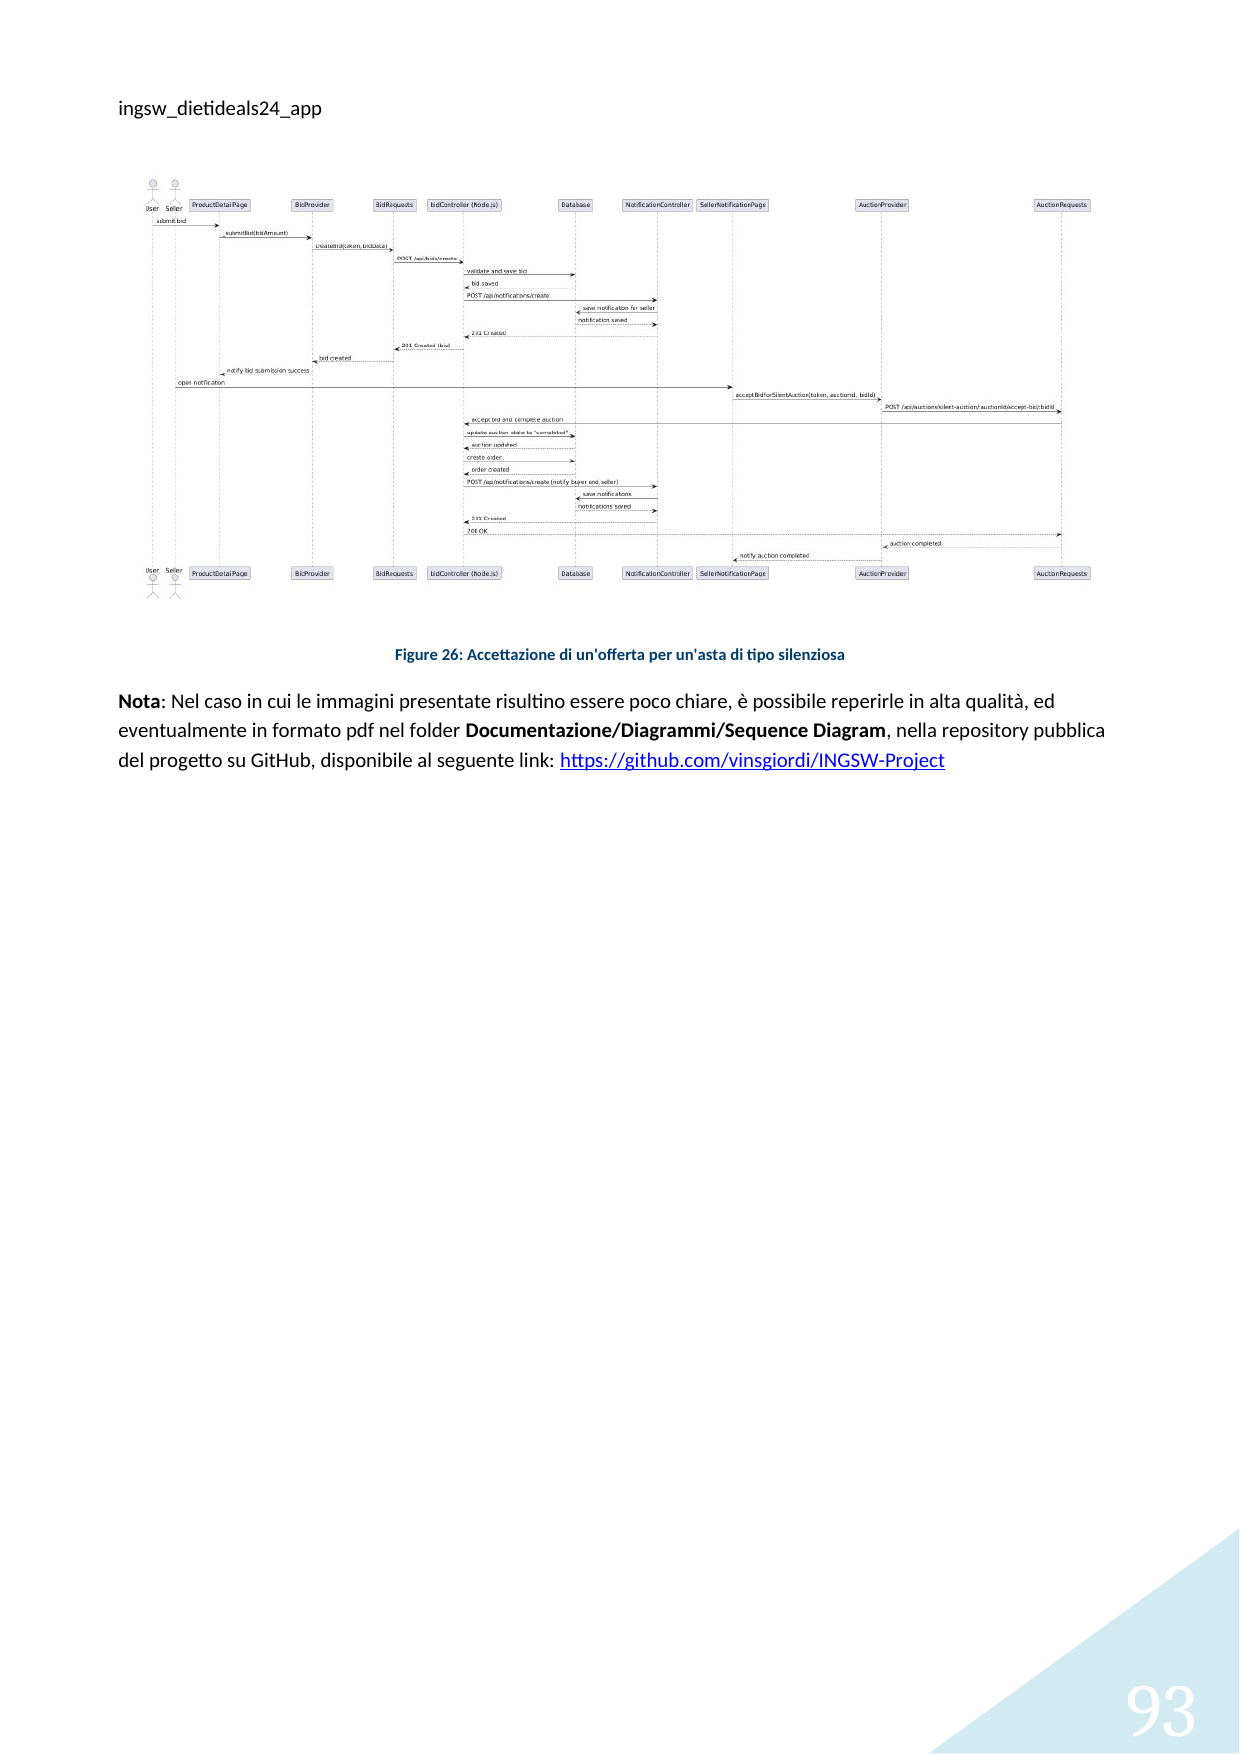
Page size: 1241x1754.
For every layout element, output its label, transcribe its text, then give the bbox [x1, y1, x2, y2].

text Figure 26: Accettazione di un'offerta per un'asta di tipo silenziosa [118, 644, 1122, 665]
picture [118, 144, 1123, 620]
text Nota: Nel caso in cui le immagini presentate risultino essere poco chiare, è possibile reperirle in alta qualità, ed eventualmente in formato pdf nel folder Documentazione/Diagrammi/Sequence Diagram, nella repository pubblica del progetto su GitHub, disponibile al seguente link: https://github.com/vinsgiordi/INGSW-Project [118, 688, 1122, 772]
